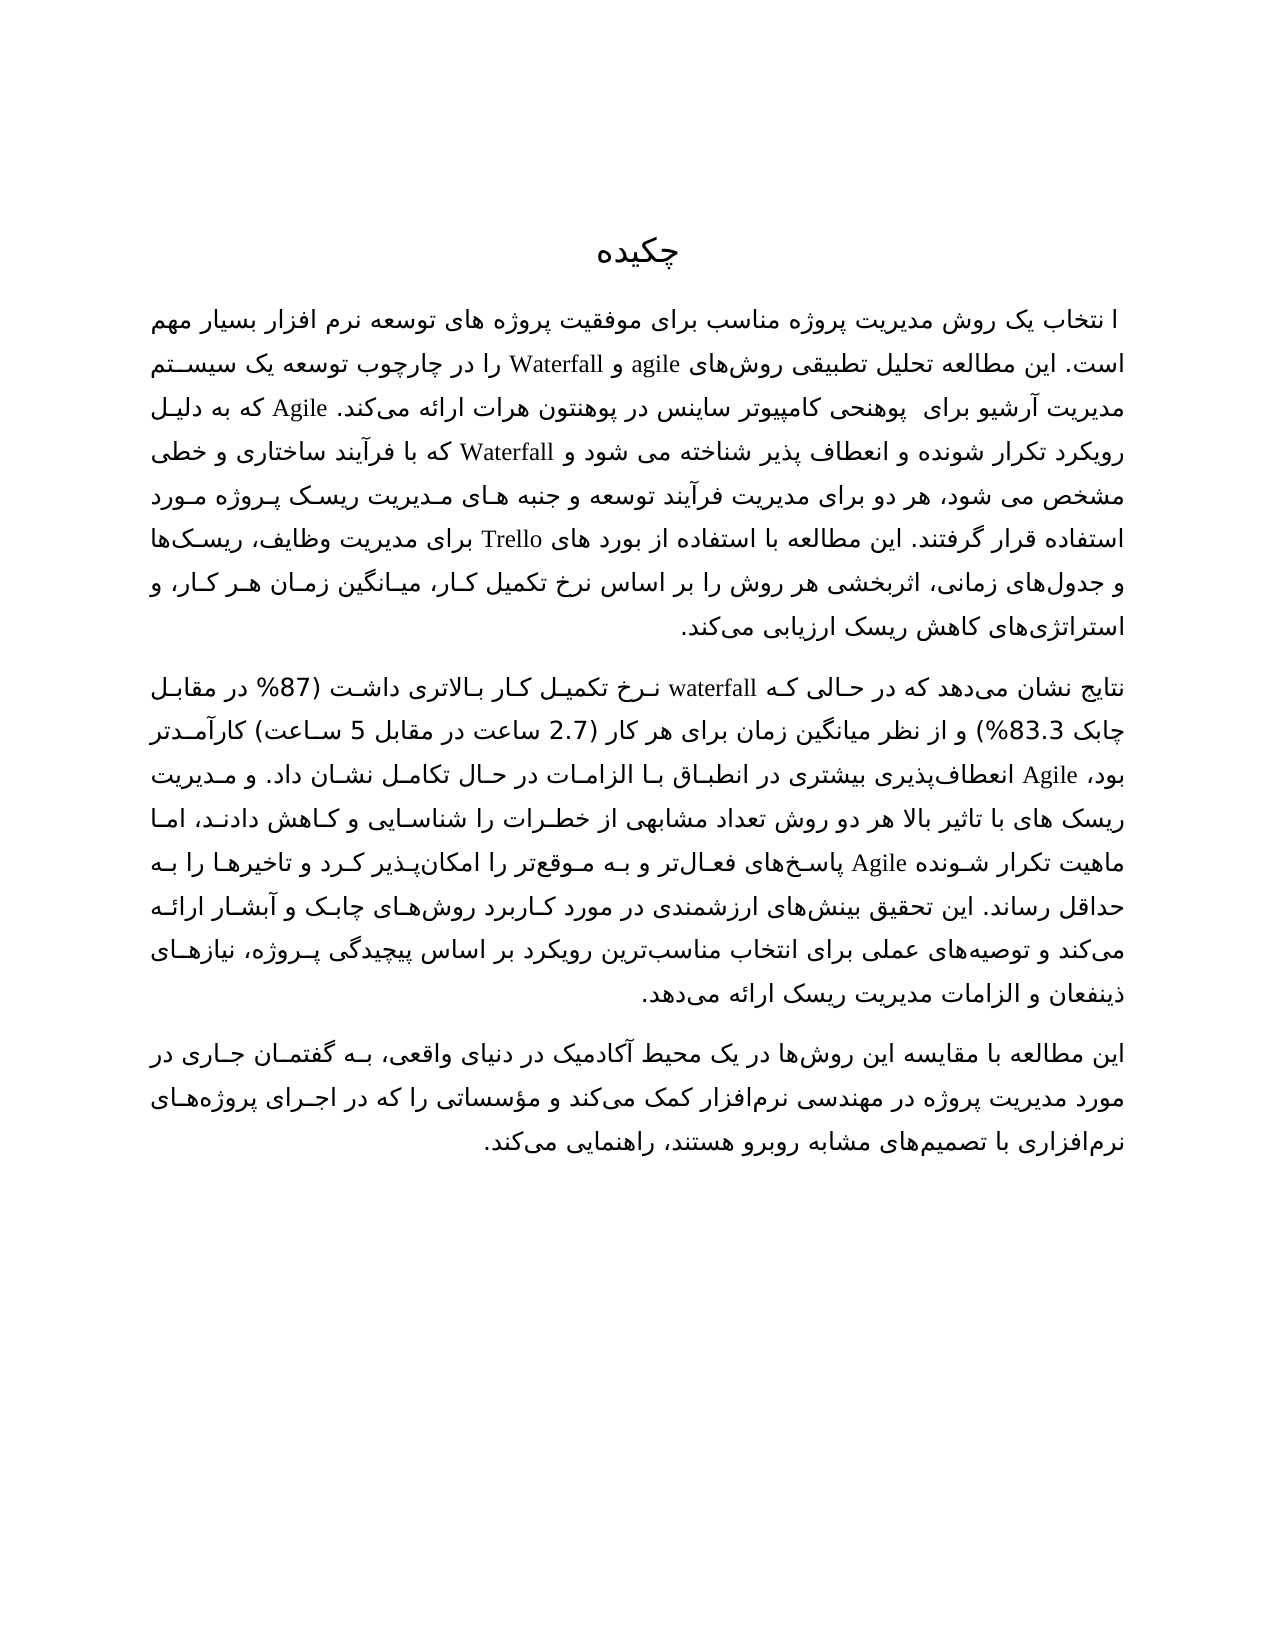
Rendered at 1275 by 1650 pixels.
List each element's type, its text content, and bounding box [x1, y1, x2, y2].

text این مطالعه با مقایسه این روش‌ها در یک محیط آکادمیک در دنیای واقعی، به گفتمان جاری در مورد مدیریت پروژه در مهندسی نرم‌افزار کمک می‌کند و مؤسساتی را که در اجرای پروژه‌های نرم‌افزاری با تصمیم‌های مشابه روبرو هستند، راهنمایی می‌کند. [150, 1039, 1125, 1156]
text نتایج نشان می‌دهد که در حالی که waterfall نرخ تکمیل کار بالاتری داشت (87% در مقابل چابک 83.3%) و از نظر میانگین زمان برای هر کار (2.7 ساعت در مقابل 5 ساعت) کارآمدتر بود، Agile انعطاف‌پذیری بیشتری در انطباق با الزامات در حال تکامل نشان داد. و مدیریت ریسک های با تاثیر بالا هر دو روش تعداد مشابهی از خطرات را شناسایی و کاهش دادند، اما ماهیت تکرار شونده Agile پاسخ‌های فعال‌تر و به موقع‌تر را امکان‌پذیر کرد و تاخیرها را به حداقل رساند. این تحقیق بینش‌های ارزشمندی در مورد کاربرد روش‌های چابک و آبشار ارائه می‌کند و توصیه‌های عملی برای انتخاب مناسب‌ترین رویکرد بر اساس پیچیدگی پروژه، نیازهای ذینفعان و الزامات مدیریت ریسک ارائه می‌دهد. [150, 673, 1125, 1008]
text ا نتخاب یک روش مدیریت پروژه مناسب برای موفقیت پروژه های توسعه نرم افزار بسیار مهم است. این مطالعه تحلیل تطبیقی ​​روش‌های agile و Waterfall را در چارچوب توسعه یک سیستم مدیریت آرشیو برای پوهنحی کامپیوتر ساینس در پوهنتون هرات ارائه می‌کند. Agile که به دلیل رویکرد تکرار شونده و انعطاف پذیر شناخته می شود و Waterfall که با فرآیند ساختاری و خطی مشخص می شود، هر دو برای مدیریت فرآیند توسعه و جنبه های مدیریت ریسک پروژه مورد استفاده قرار گرفتند. این مطالعه با استفاده از بورد های Trello برای مدیریت وظایف، ریسک‌ها و جدول‌های زمانی، اثربخشی هر روش را بر اساس نرخ تکمیل کار، میانگین زمان هر کار، و استراتژی‌های کاهش ریسک ارزیابی می‌کند. [150, 306, 1125, 641]
text چکیده [150, 231, 1125, 270]
